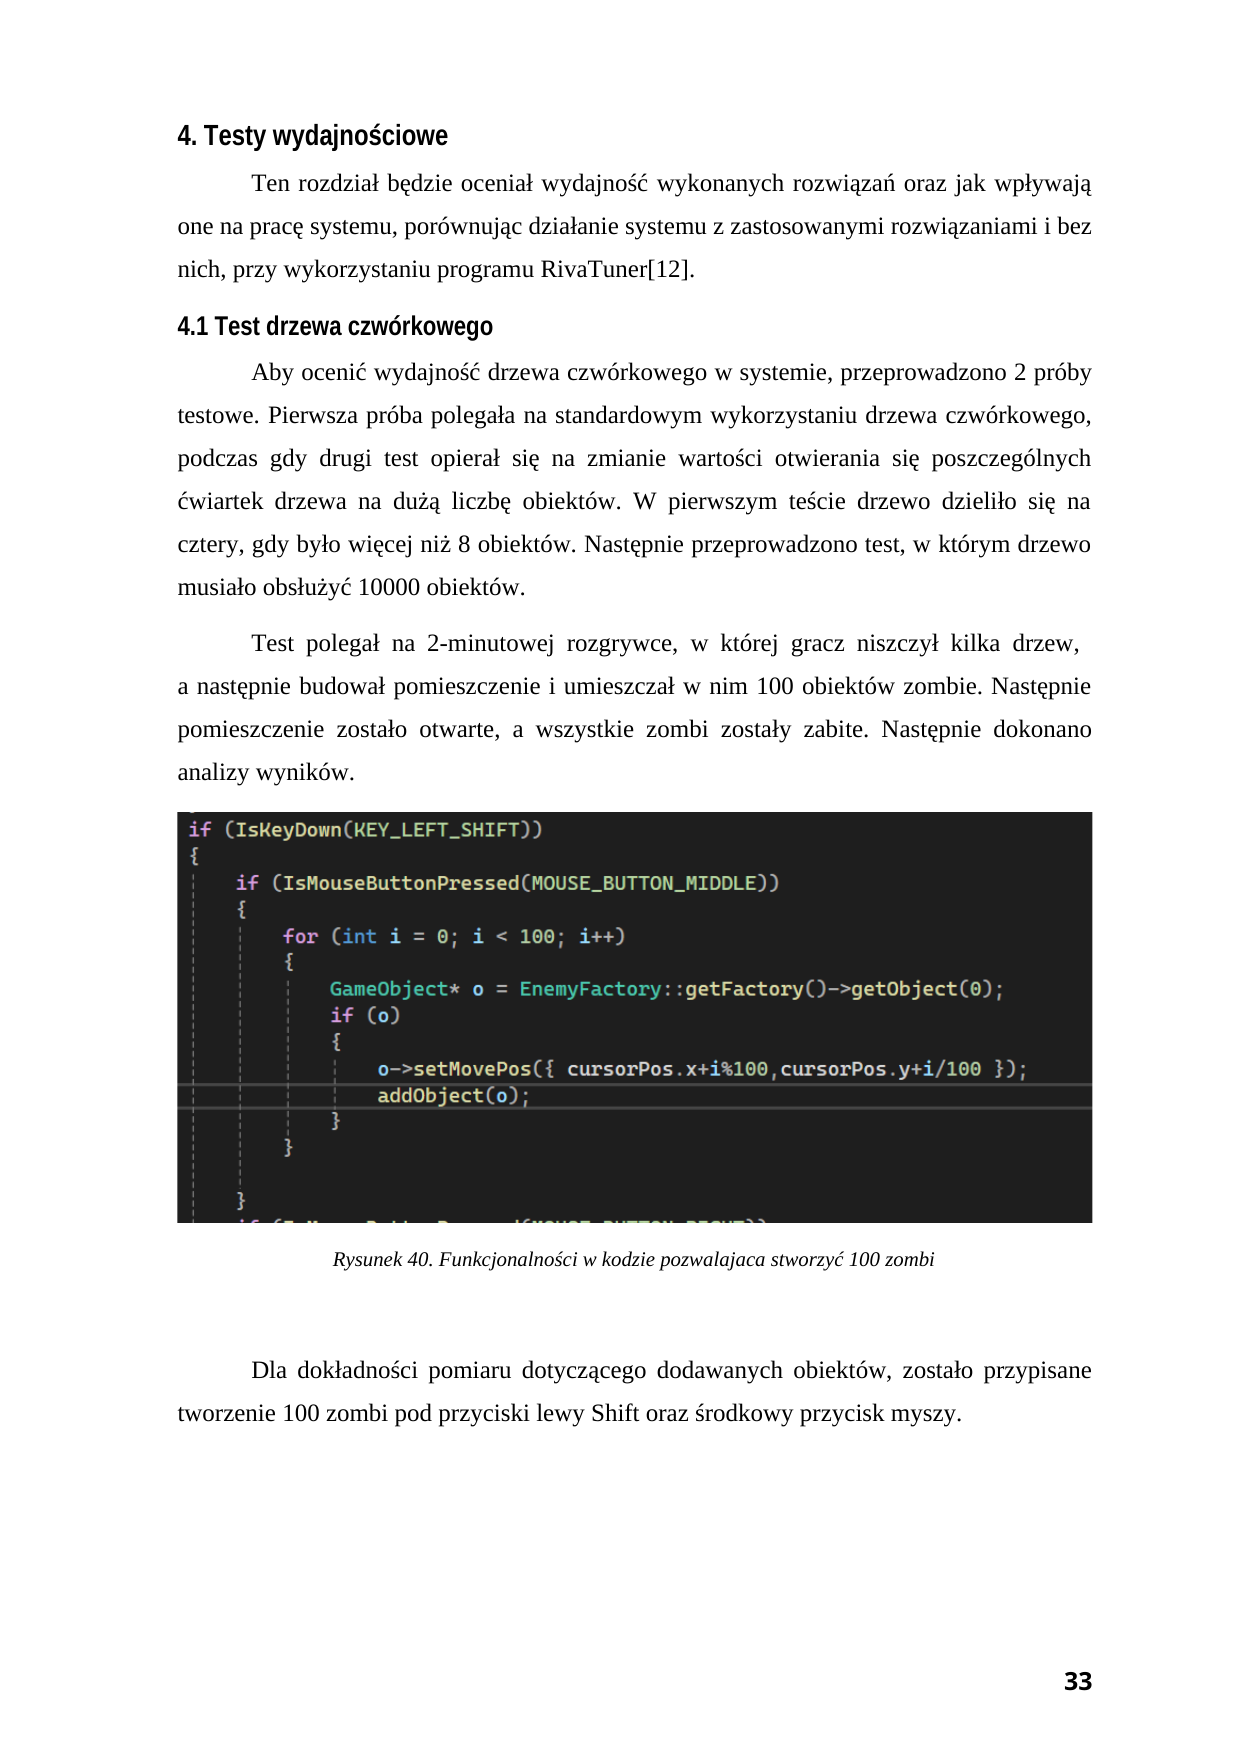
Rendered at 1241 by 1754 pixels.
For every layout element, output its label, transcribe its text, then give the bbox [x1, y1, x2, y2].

subtitle Ten rozdział będzie oceniał wydajność wykonanych rozwiązań oraz jak wpływają one na pracę systemu, porównując działanie systemu z zastosowanymi rozwiązaniami i bez nich, przy wykorzystaniu programu RivaTuner[12]. [177, 168, 1092, 283]
text Rysunek 40. Funkcjonalności w kodzie pozwalajaca stworzyć 100 zombi [177, 1247, 1092, 1271]
subtitle Dla dokładności pomiaru dotyczącego dodawanych obiektów, zostało przypisane tworzenie 100 zombi pod przyciski lewy Shift oraz środkowy przycisk myszy. [177, 1355, 1092, 1427]
text 4.1 Test drzewa czwórkowego [177, 310, 1092, 341]
text 4. Testy wydajnościowe [177, 118, 1092, 152]
picture [177, 812, 1093, 1223]
subtitle Aby ocenić wydajność drzewa czwórkowego w systemie, przeprowadzono 2 próby testowe. Pierwsza próba polegała na standardowym wykorzystaniu drzewa czwórkowego, podczas gdy drugi test opierał się na zmianie wartości otwierania się poszczególnych ćwiartek drzewa na dużą liczbę obiektów. W pierwszym teście drzewo dzieliło się na cztery, gdy było więcej niż 8 obiektów. Następnie przeprowadzono test, w którym drzewo musiało obsłużyć 10000 obiektów. [177, 357, 1092, 601]
subtitle Test polegał na 2-minutowej rozgrywce, w której gracz niszczył kilka drzew, a następnie budował pomieszczenie i umieszczał w nim 100 obiektów zombie. Następnie pomieszczenie zostało otwarte, a wszystkie zombi zostały zabite. Następnie dokonano analizy wyników. [177, 628, 1092, 786]
